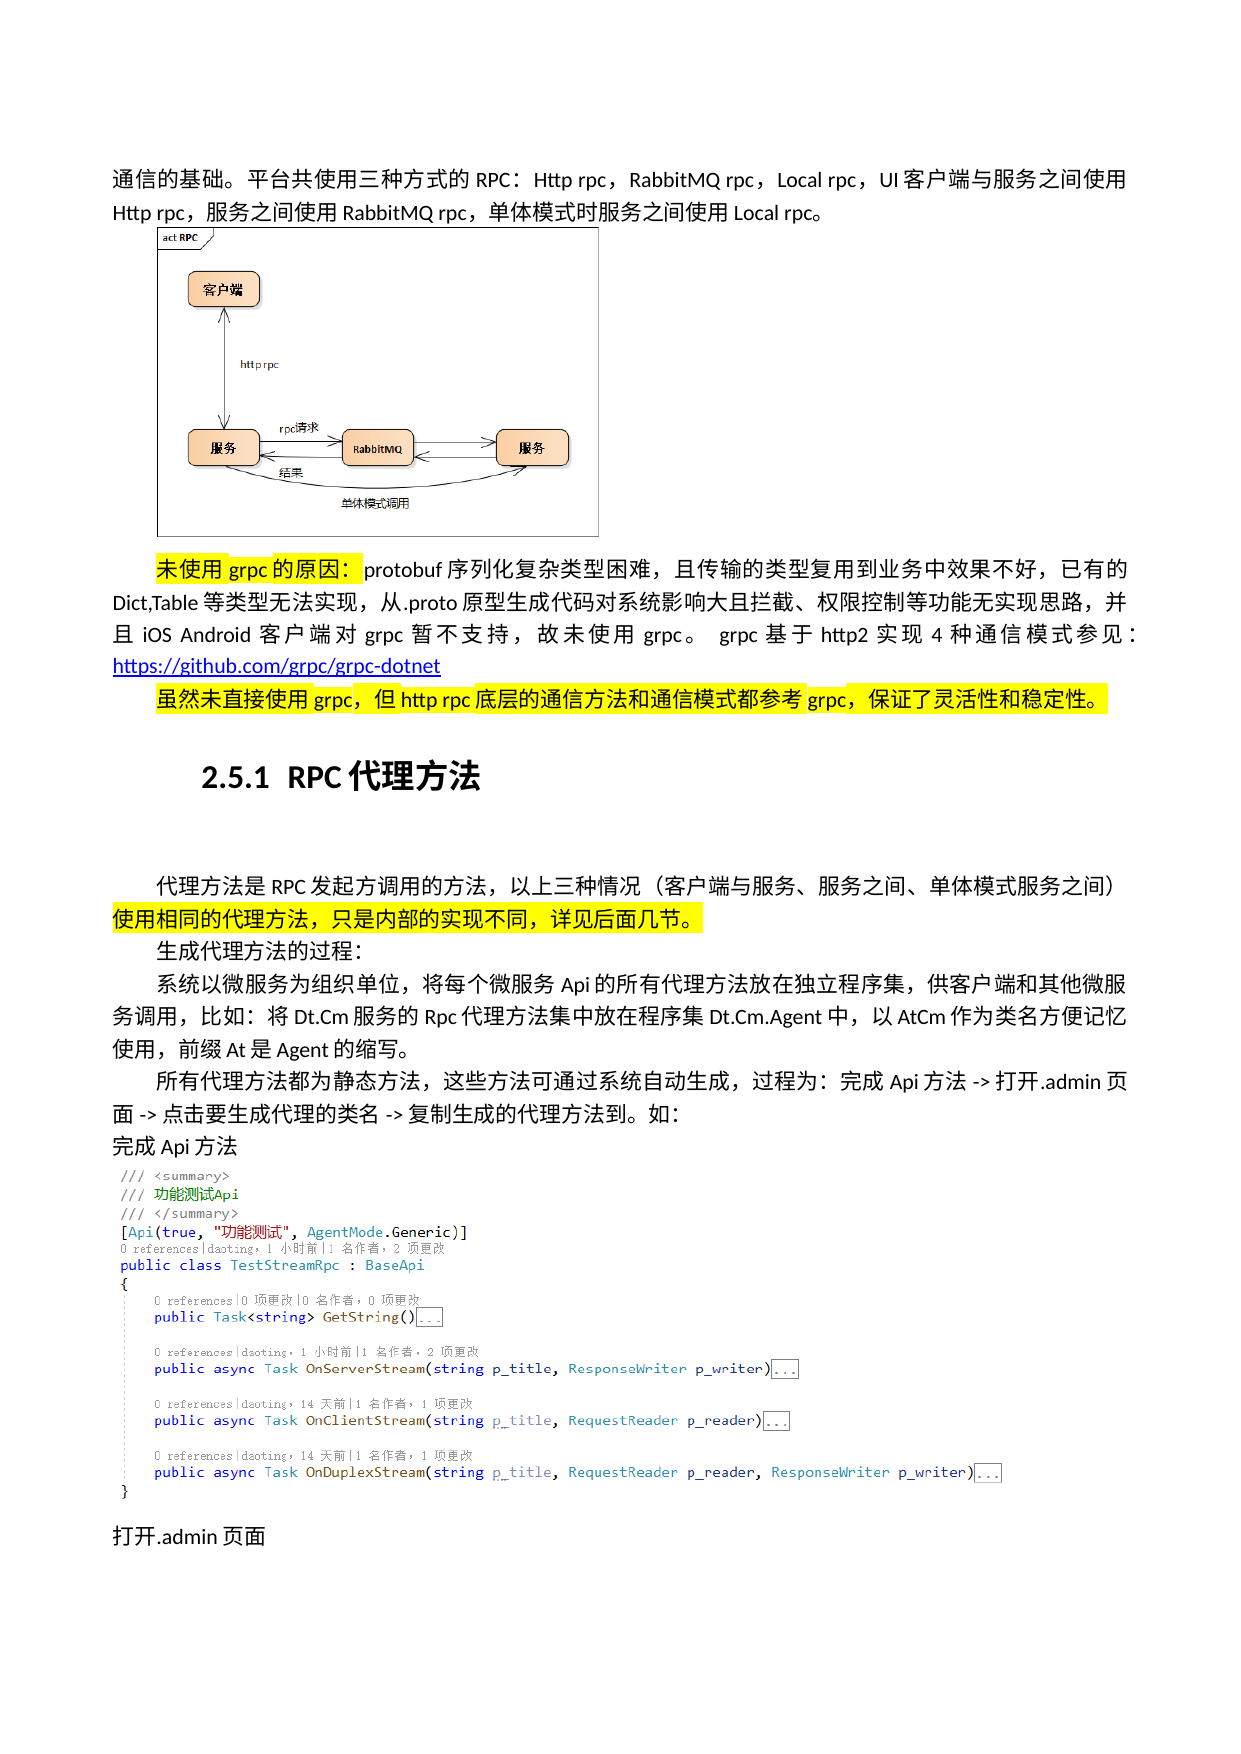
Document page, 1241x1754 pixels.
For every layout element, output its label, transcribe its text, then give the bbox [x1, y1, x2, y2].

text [112, 162, 1128, 227]
picture [112, 1161, 1021, 1515]
text 未使用grpc的原因：protobuf序列化复杂类型困难，且传输的类型复用到业务中效果不好，已有的Dict,Table等类型无法实现，从.proto原型生成代码对系统影响大且拦截、权限控制等功能无实现思路，并且iOS Android客户端对grpc暂不支持，故未使用grpc。 grpc基于http2实现4种通信模式参见：https://github.com/grpc/grpc-dotnet [112, 552, 1128, 682]
text 打开.admin页面 [112, 1519, 1128, 1551]
text 虽然未直接使用grpc，但http rpc底层的通信方法和通信模式都参考grpc，保证了灵活性和稳定性。 [112, 682, 1128, 714]
text 完成Api方法 [112, 1129, 1128, 1161]
text 所有代理方法都为静态方法，这些方法可通过系统自动生成，过程为：完成Api方法 -> 打开.admin页面 -> 点击要生成代理的类名 -> 复制生成的代理方法到。如： [112, 1064, 1128, 1129]
subtitle RPC代理方法 [201, 742, 1128, 807]
text 生成代理方法的过程： [112, 934, 1128, 966]
text 系统以微服务为组织单位，将每个微服务Api的所有代理方法放在独立程序集，供客户端和其他微服务调用，比如：将Dt.Cm服务的Rpc代理方法集中放在程序集Dt.Cm.Agent中，以AtCm作为类名方便记忆使用，前缀At是Agent的缩写。 [112, 966, 1128, 1064]
text 代理方法是RPC发起方调用的方法，以上三种情况（客户端与服务、服务之间、单体模式服务之间）使用相同的代理方法，只是内部的实现不同，详见后面几节。 [112, 869, 1128, 934]
picture [156, 227, 599, 537]
